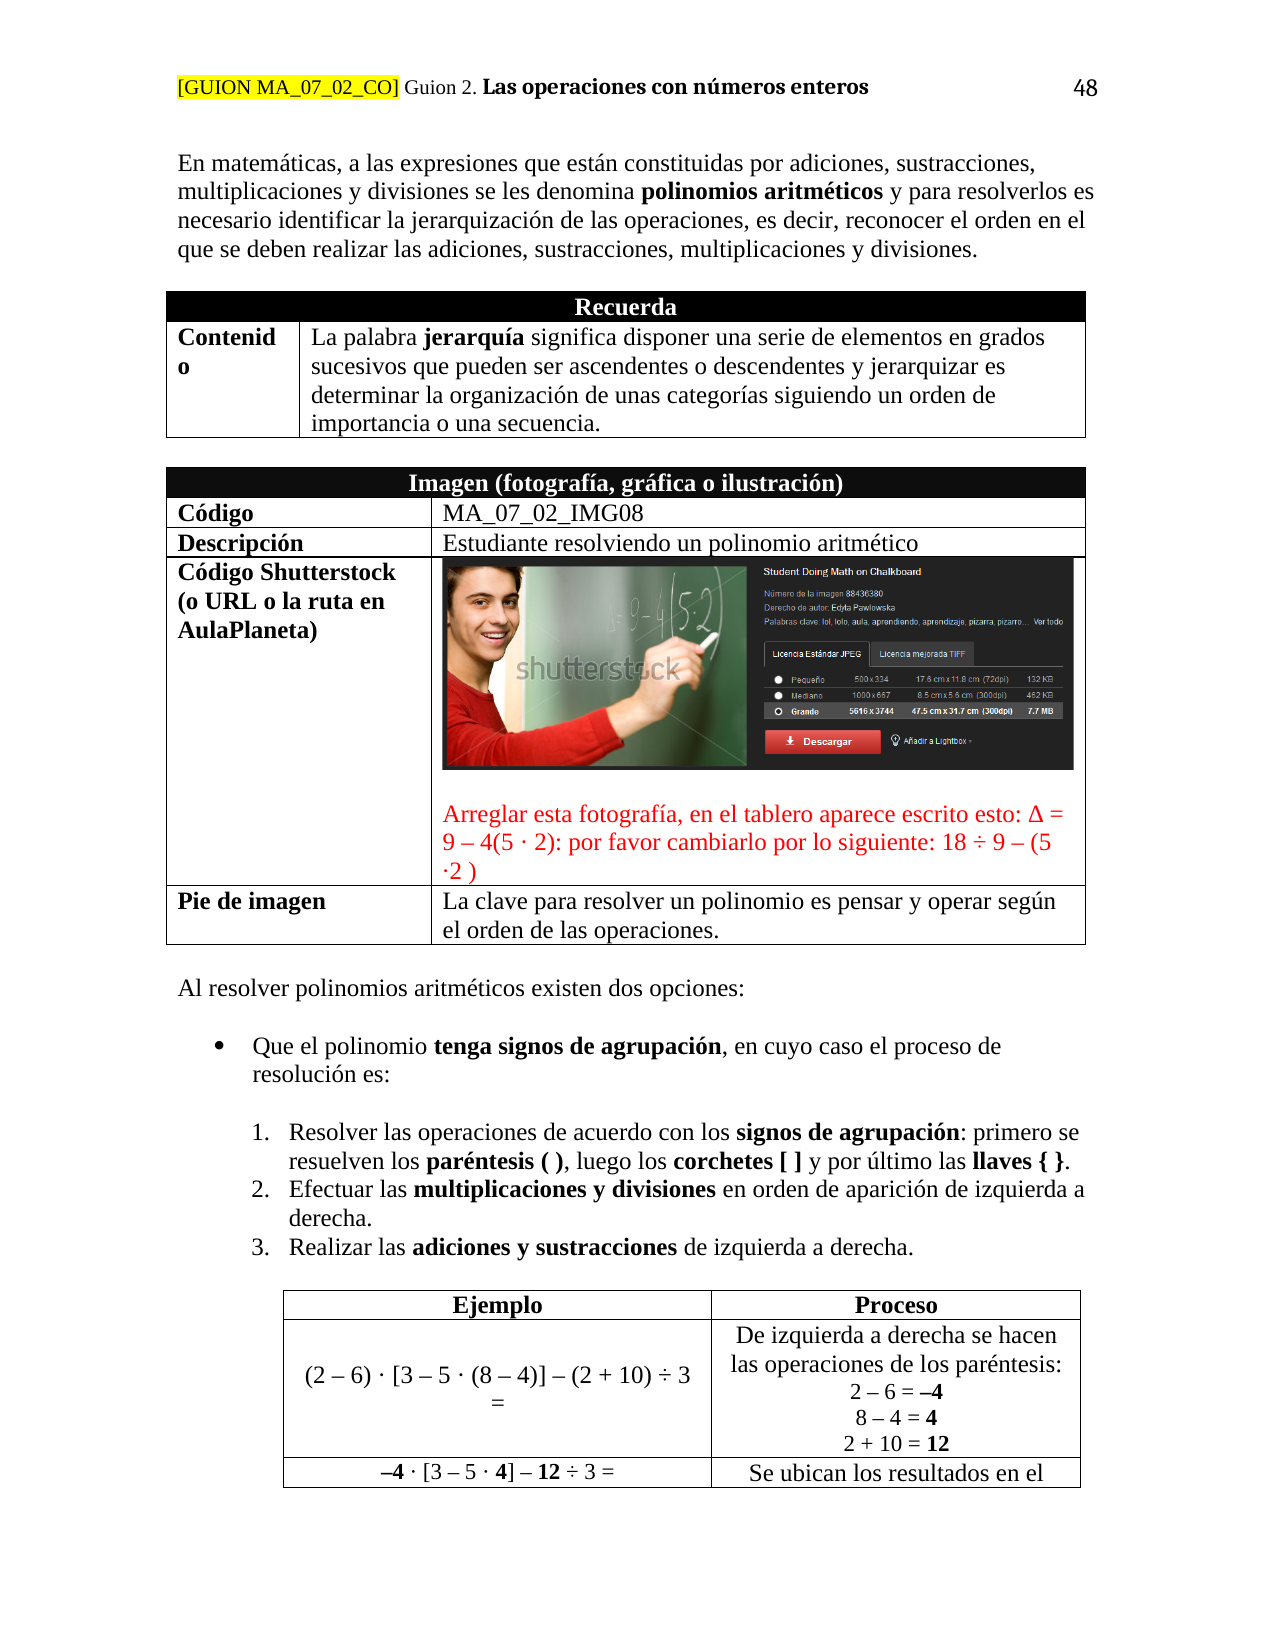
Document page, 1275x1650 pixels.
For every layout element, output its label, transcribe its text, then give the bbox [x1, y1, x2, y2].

list Efectuar las multiplicaciones y divisiones en orden de aparición de izquierda a derecha. [251, 1174, 1098, 1232]
table_cell La clave para resolver un polinomio es pensar y operar según el orden de las operaciones. [432, 886, 1085, 943]
table_cell Estudiante resolviendo un polinomio aritmético [432, 528, 1085, 556]
picture [442, 557, 1074, 770]
table_cell MA_07_02_IMG08 [432, 498, 1085, 527]
table_cell Código Shutterstock (o URL o la ruta en AulaPlaneta) [167, 558, 431, 885]
table_cell Código [167, 498, 431, 527]
table_header Ejemplo [284, 1291, 711, 1319]
list Realizar las adiciones y sustracciones de izquierda a derecha. [251, 1232, 1098, 1261]
table_cell De izquierda a derecha se hacen las operaciones de los paréntesis: 2 ‒ 6 = ‒4 8 ‒ 4 = 4 2 + 10 = 12 [712, 1320, 1080, 1457]
text Al resolver polinomios aritméticos existen dos opciones: [177, 973, 1098, 1002]
text En matemáticas, a las expresiones que están constituidas por adiciones, sustracciones, multiplicaciones y divisiones se les denomina polinomios aritméticos y para resolverlos es necesario identificar la jerarquización de las operaciones, es decir, reconocer el orden en el que se deben realizar las adiciones, sustracciones, multiplicaciones y divisiones. [177, 148, 1098, 263]
table_cell Descripción [167, 528, 431, 556]
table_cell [284, 1458, 711, 1487]
table_cell Pie de imagen [167, 886, 431, 943]
table_cell Arreglar esta fotografía, en el tablero aparece escrito esto: ∆ = 9 ‒ 4(5 · 2): por favor cambiarlo por lo siguiente: 18 ÷ 9 ‒ (5 ·2 ) [432, 558, 1085, 885]
table_header Recuerda [167, 293, 1085, 321]
list Que el polinomio tenga signos de agrupación, en cuyo caso el proceso de resolución es: [215, 1031, 1098, 1088]
table_cell Contenido [167, 322, 299, 437]
table_cell La palabra jerarquía significa disponer una serie de elementos en grados sucesivos que pueden ser ascendentes o descendentes y jerarquizar es determinar la organización de unas categorías siguiendo un orden de importancia o una secuencia. [300, 322, 1085, 437]
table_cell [712, 1458, 1080, 1487]
table_header Proceso [712, 1291, 1080, 1319]
table_header Imagen (fotografía, gráfica o ilustración) [167, 468, 1085, 497]
list Resolver las operaciones de acuerdo con los signos de agrupación: primero se resuelven los paréntesis ( ), luego los corchetes [ ] y por último las llaves { }. [251, 1117, 1098, 1174]
table_cell (2 ‒ 6) · [3 ‒ 5 · (8 ‒ 4)] ‒ (2 + 10) ÷ 3 = [284, 1320, 711, 1457]
